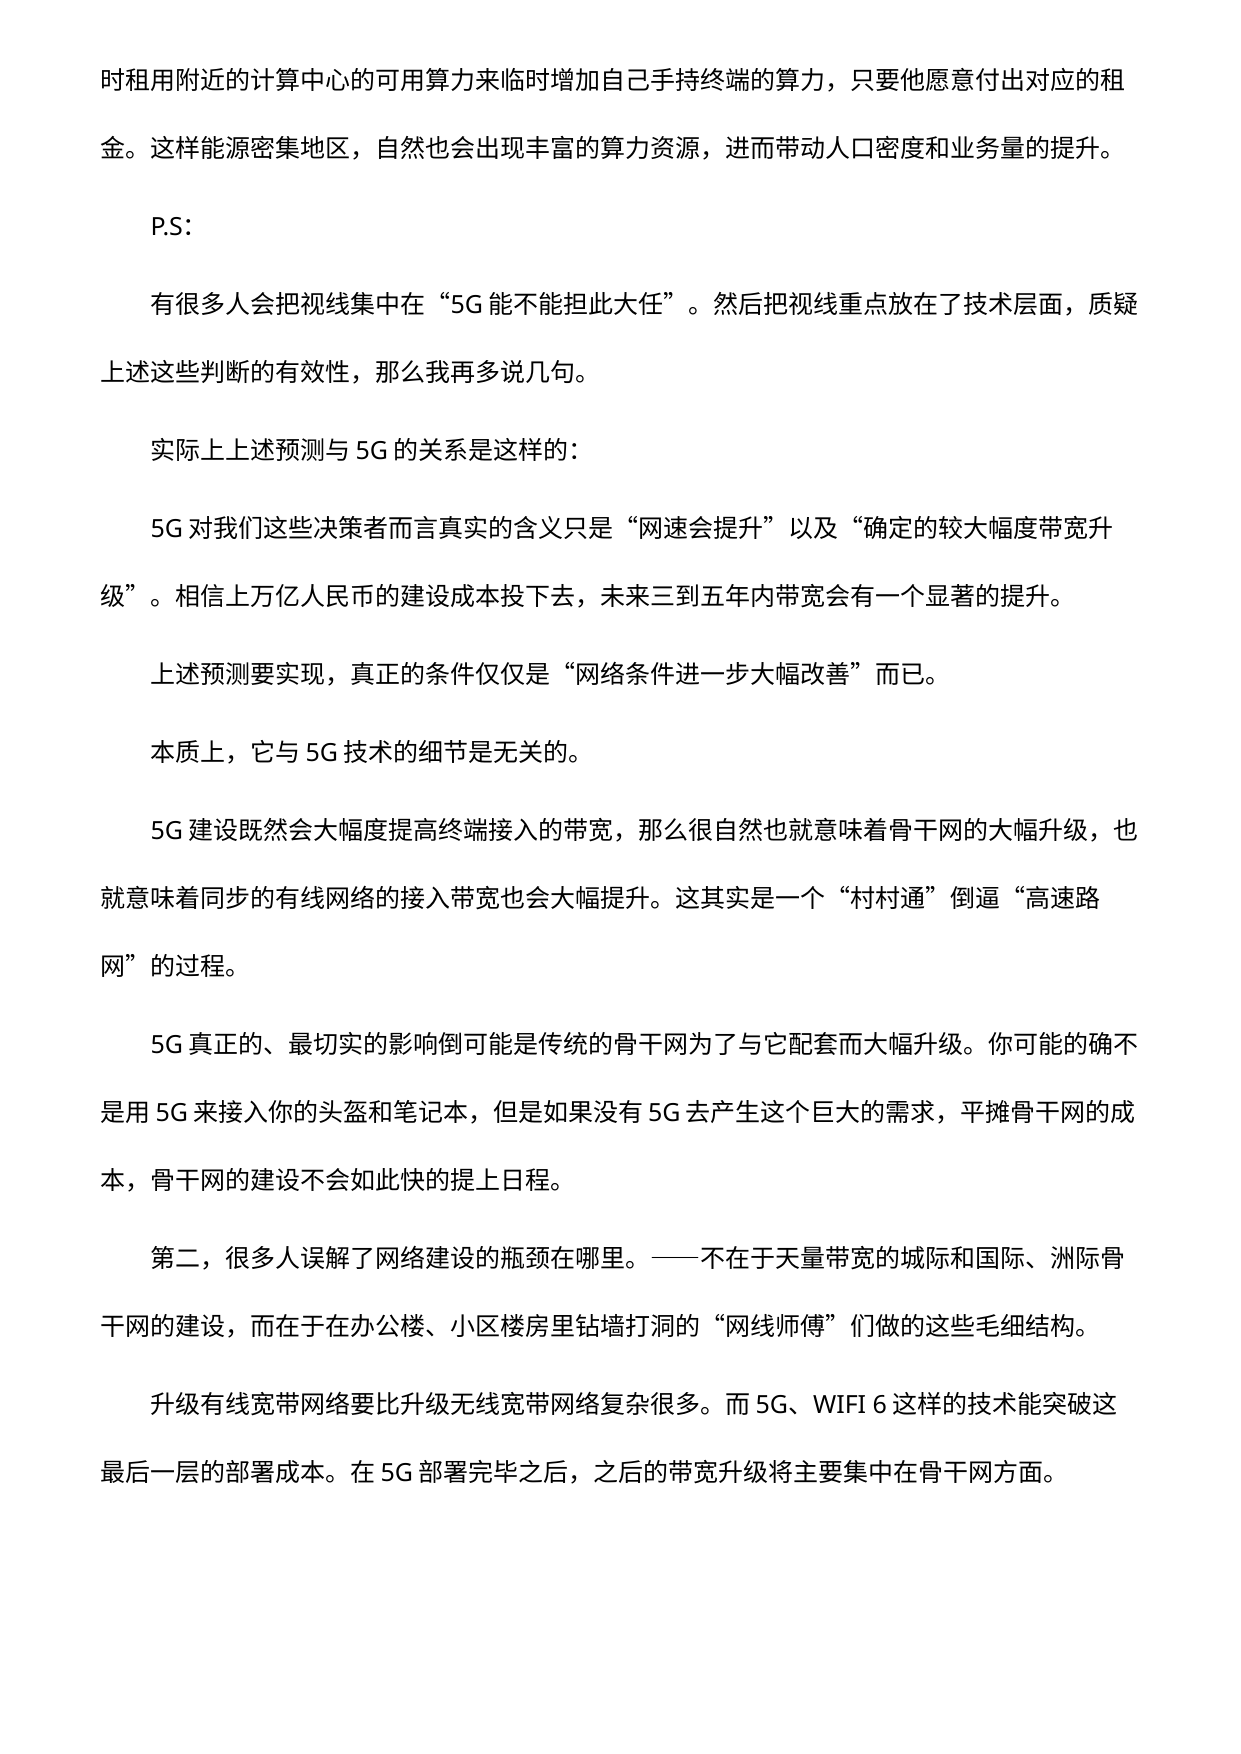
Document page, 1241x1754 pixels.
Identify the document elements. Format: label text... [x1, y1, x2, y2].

text 实际上上述预测与5G的关系是这样的： [100, 415, 1140, 483]
text 本质上，它与5G技术的细节是无关的。 [100, 717, 1140, 785]
text 上述预测要实现，真正的条件仅仅是“网络条件进一步大幅改善”而已。 [100, 639, 1140, 707]
text 升级有线宽带网络要比升级无线宽带网络复杂很多。而5G、WIFI 6这样的技术能突破这最后一层的部署成本。在5G部署完毕之后，之后的带宽升级将主要集中在骨干网方面。 [100, 1368, 1140, 1504]
text 第二，很多人误解了网络建设的瓶颈在哪里。——不在于天量带宽的城际和国际、洲际骨干网的建设，而在于在办公楼、小区楼房里钻墙打洞的“网线师傅”们做的这些毛细结构。 [100, 1223, 1140, 1358]
text 5G对我们这些决策者而言真实的含义只是“网速会提升”以及“确定的较大幅度带宽升级”。相信上万亿人民币的建设成本投下去，未来三到五年内带宽会有一个显著的提升。 [100, 493, 1140, 629]
text 5G真正的、最切实的影响倒可能是传统的骨干网为了与它配套而大幅升级。你可能的确不是用5G来接入你的头盔和笔记本，但是如果没有5G去产生这个巨大的需求，平摊骨干网的成本，骨干网的建设不会如此快的提上日程。 [100, 1009, 1140, 1212]
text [100, 45, 1140, 181]
text P.S： [100, 191, 1140, 259]
text 有很多人会把视线集中在“5G能不能担此大任”。然后把视线重点放在了技术层面，质疑上述这些判断的有效性，那么我再多说几句。 [100, 269, 1140, 405]
text 5G建设既然会大幅度提高终端接入的带宽，那么很自然也就意味着骨干网的大幅升级，也就意味着同步的有线网络的接入带宽也会大幅提升。这其实是一个“村村通”倒逼“高速路网”的过程。 [100, 795, 1140, 999]
